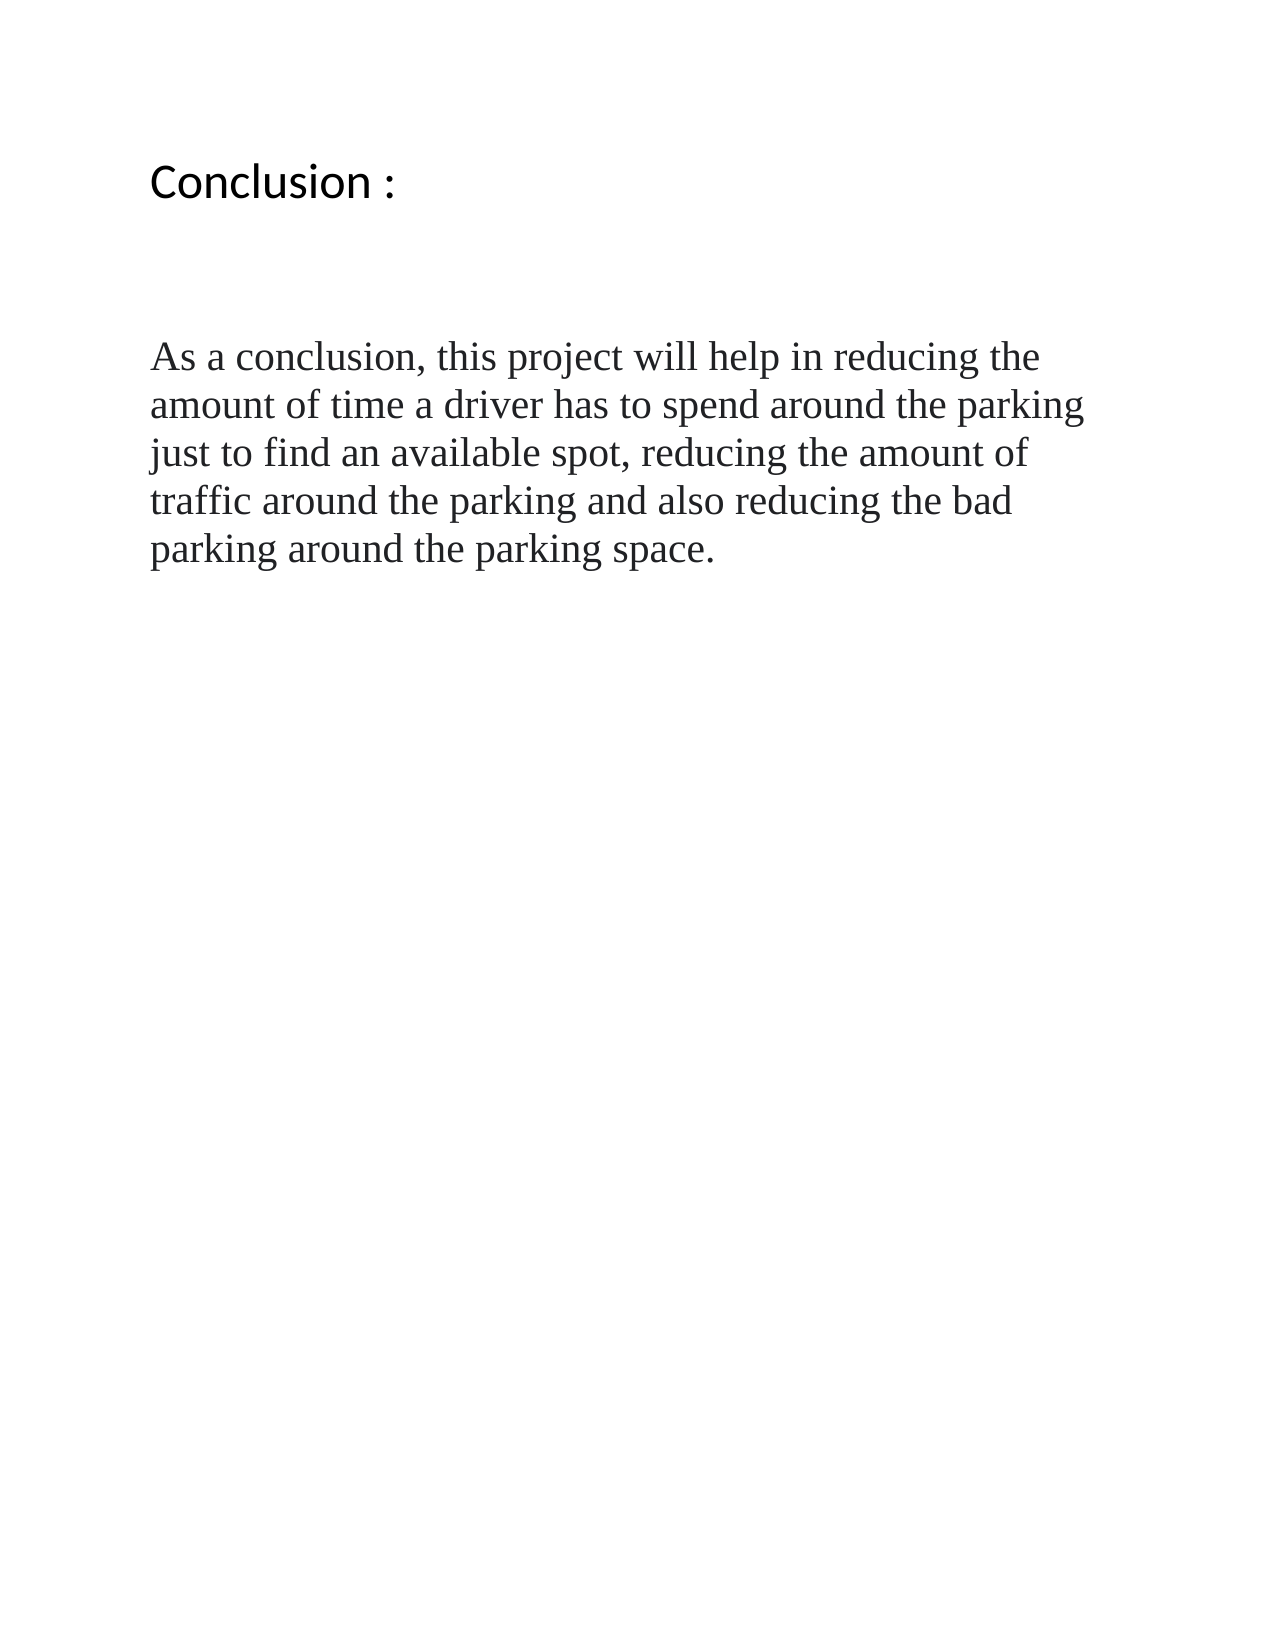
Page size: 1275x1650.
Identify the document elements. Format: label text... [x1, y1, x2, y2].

text Conclusion : [150, 150, 1125, 211]
text As a conclusion, this project will help in reducing the amount of time a driver has to spend around the parking just to find an available spot, reducing the amount of traffic around the parking and also reducing the bad parking around the parking space. [150, 332, 1125, 571]
